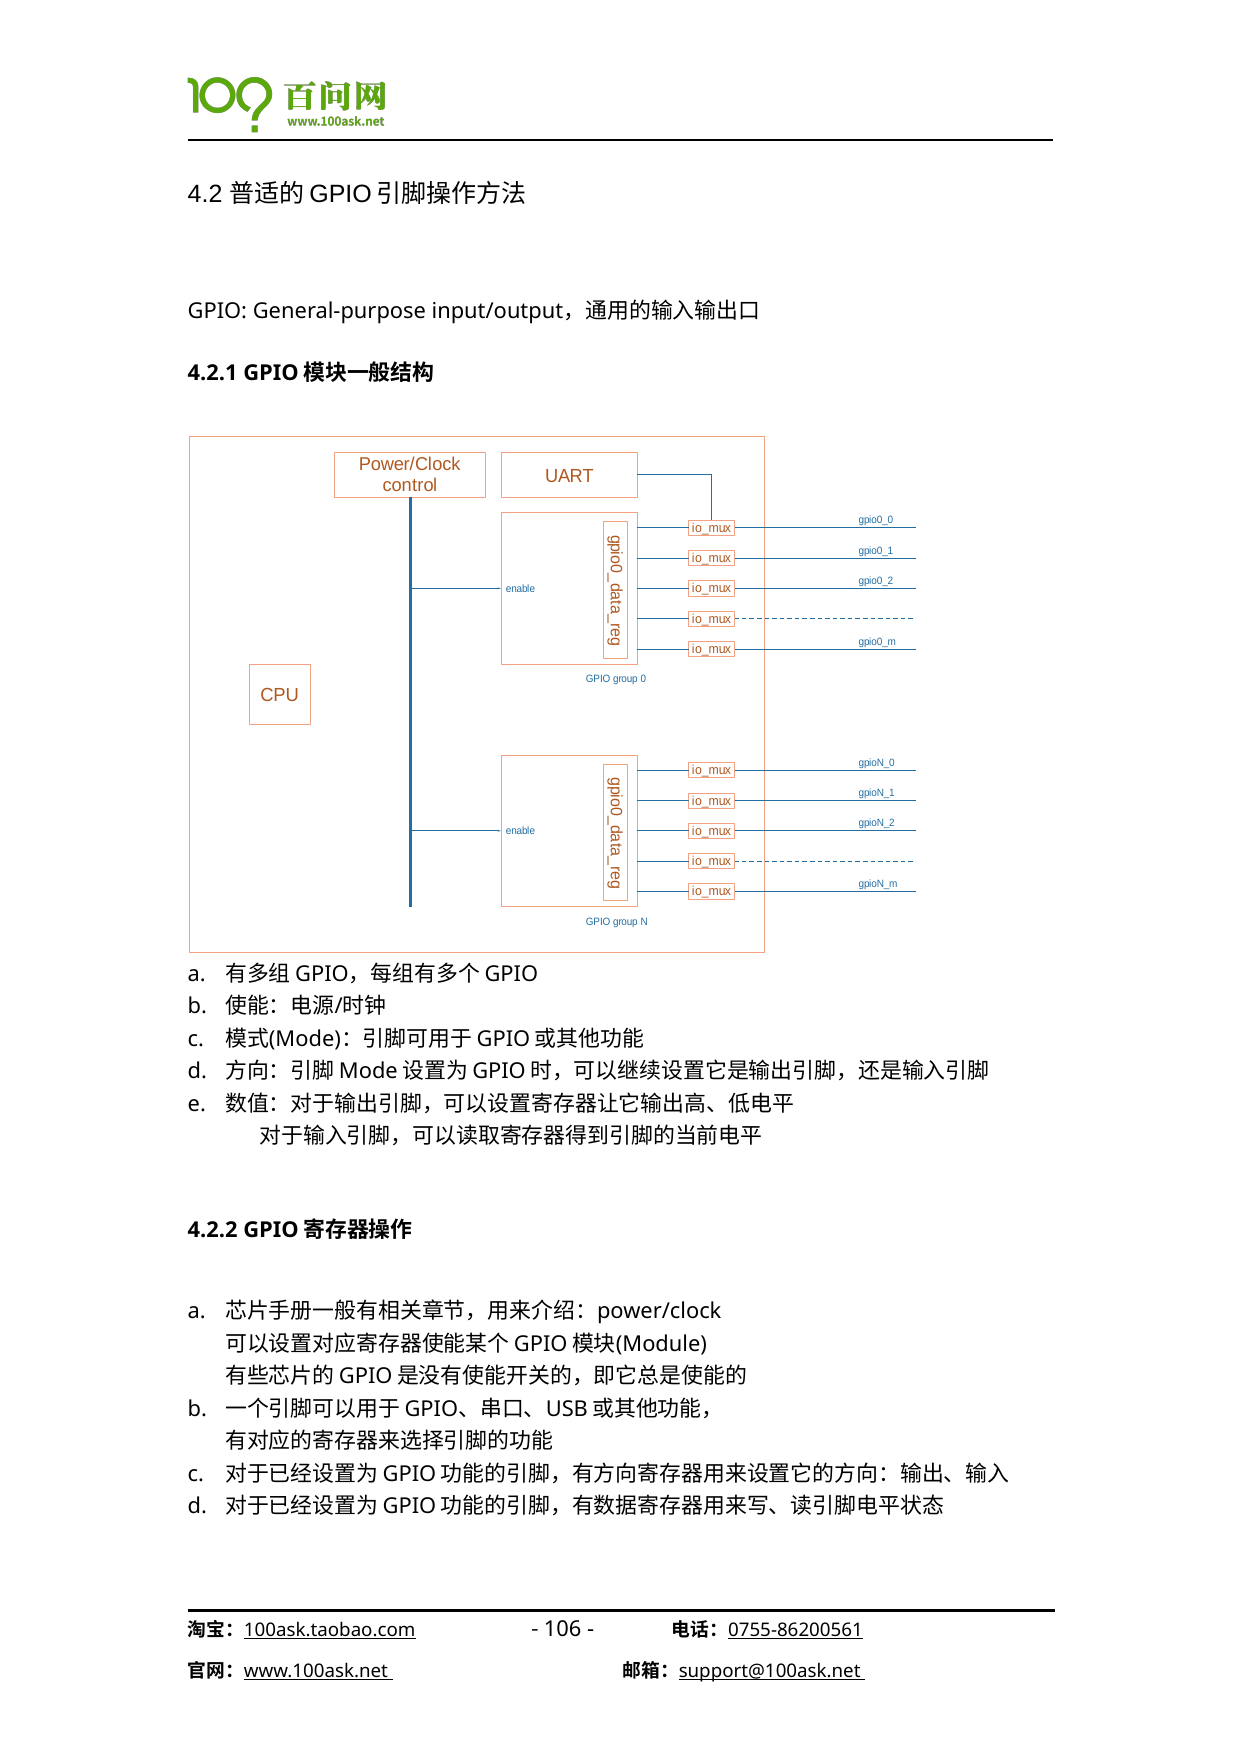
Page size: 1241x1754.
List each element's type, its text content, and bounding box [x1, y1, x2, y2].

list 有多组GPIO，每组有多个GPIO [187, 955, 1053, 988]
text GPIO: General-purpose input/output，通用的输入输出口 [187, 293, 1053, 325]
list 有对应的寄存器来选择引脚的功能 [225, 1423, 1053, 1455]
list 模式(Mode)：引脚可用于GPIO或其他功能 [187, 1020, 1053, 1053]
subtitle 4.2.1 GPIO模块一般结构 [187, 354, 1053, 387]
list 数值：对于输出引脚，可以设置寄存器让它输出高、低电平 [187, 1085, 1053, 1118]
list 对于已经设置为GPIO功能的引脚，有数据寄存器用来写、读引脚电平状态 [187, 1488, 1053, 1520]
subtitle 4.2 普适的GPIO引脚操作方法 [187, 159, 1053, 224]
list 方向：引脚Mode设置为GPIO时，可以继续设置它是输出引脚，还是输入引脚 [187, 1053, 1053, 1085]
list 一个引脚可以用于GPIO、串口、USB或其他功能， [187, 1390, 1053, 1423]
list 可以设置对应寄存器使能某个GPIO模块(Module) [225, 1325, 1053, 1358]
list 对于已经设置为GPIO功能的引脚，有方向寄存器用来设置它的方向：输出、输入 [187, 1455, 1053, 1488]
list 对于输入引脚，可以读取寄存器得到引脚的当前电平 [225, 1118, 1053, 1150]
list 芯片手册一般有相关章节，用来介绍：power/clock [187, 1293, 1053, 1325]
picture [187, 77, 386, 138]
subtitle 4.2.2 GPIO寄存器操作 [187, 1212, 1053, 1244]
list 使能：电源/时钟 [187, 988, 1053, 1020]
list 有些芯片的GPIO是没有使能开关的，即它总是使能的 [225, 1358, 1053, 1390]
